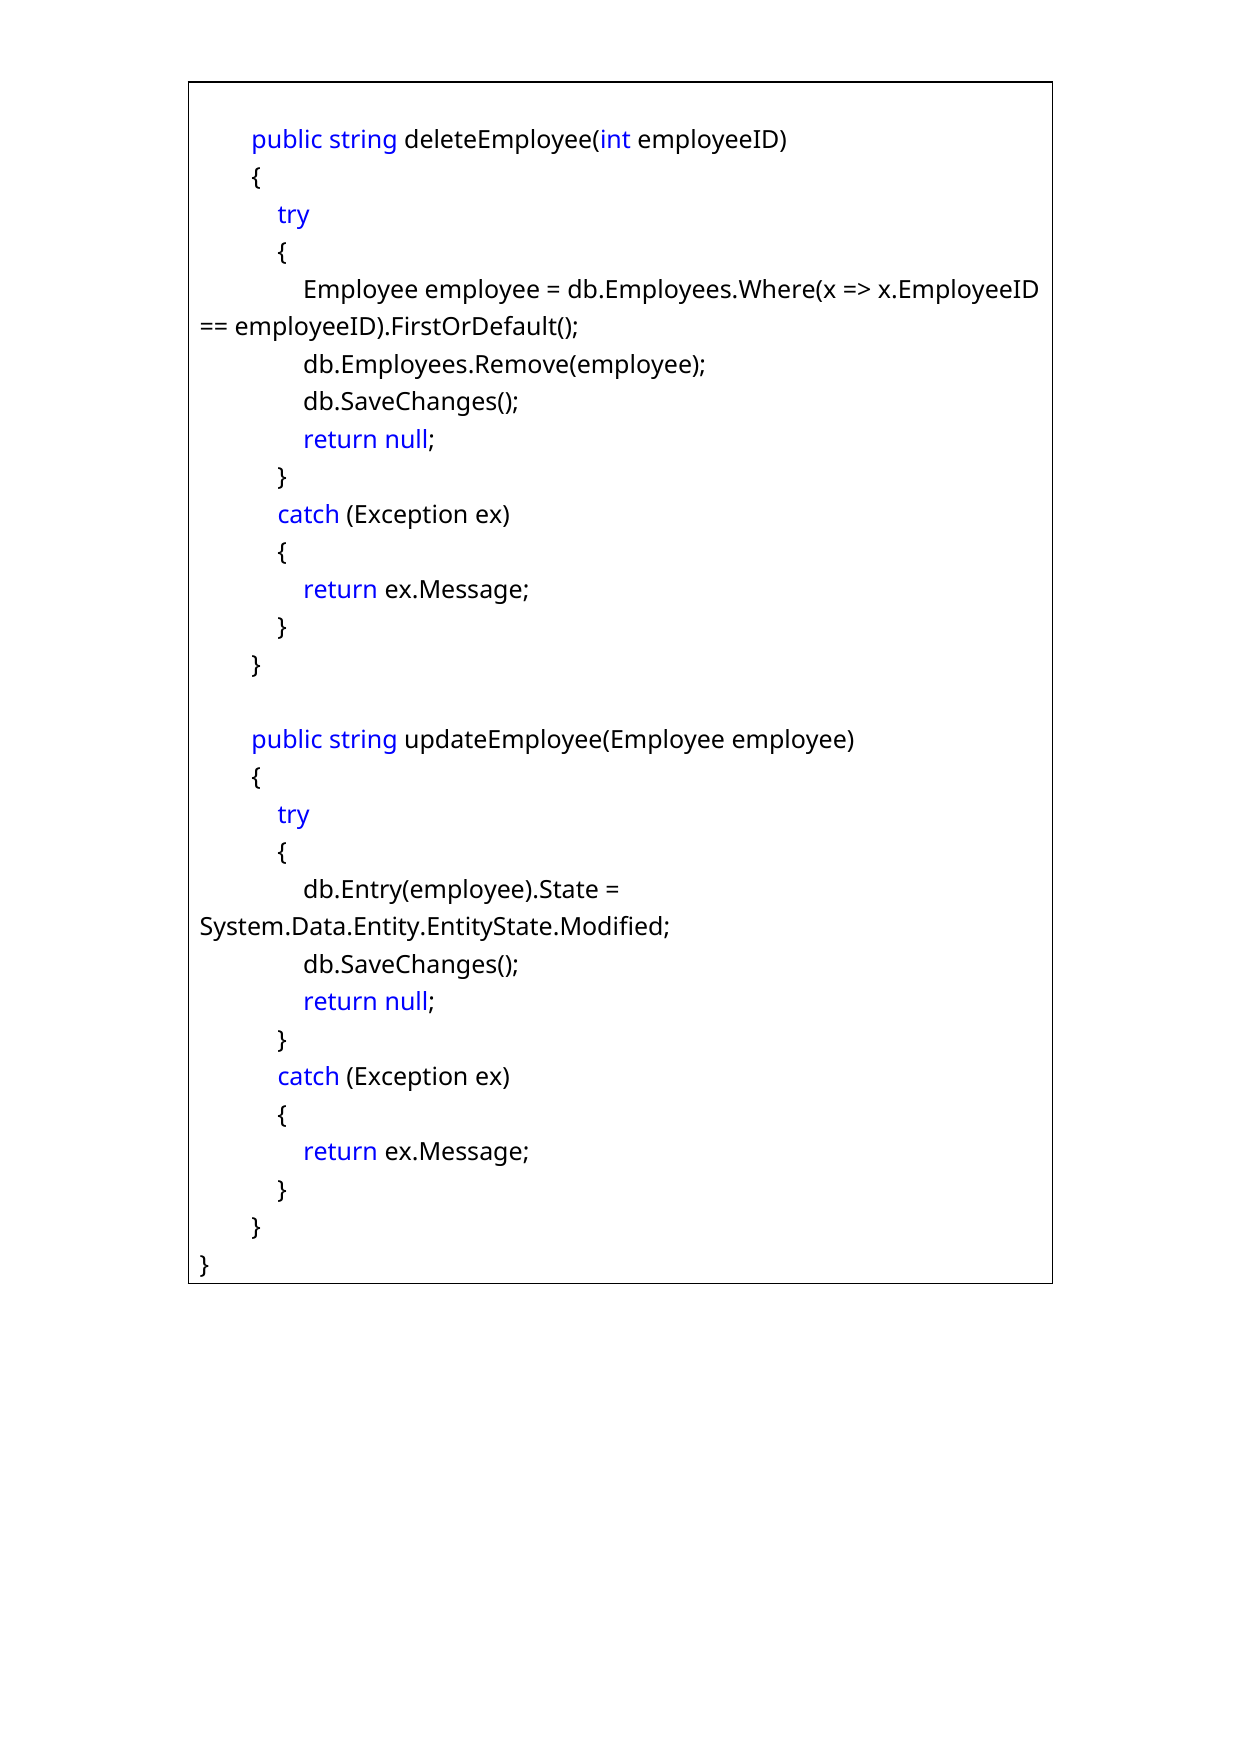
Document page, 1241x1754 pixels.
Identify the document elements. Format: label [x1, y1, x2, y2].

table_header [189, 83, 1052, 1282]
